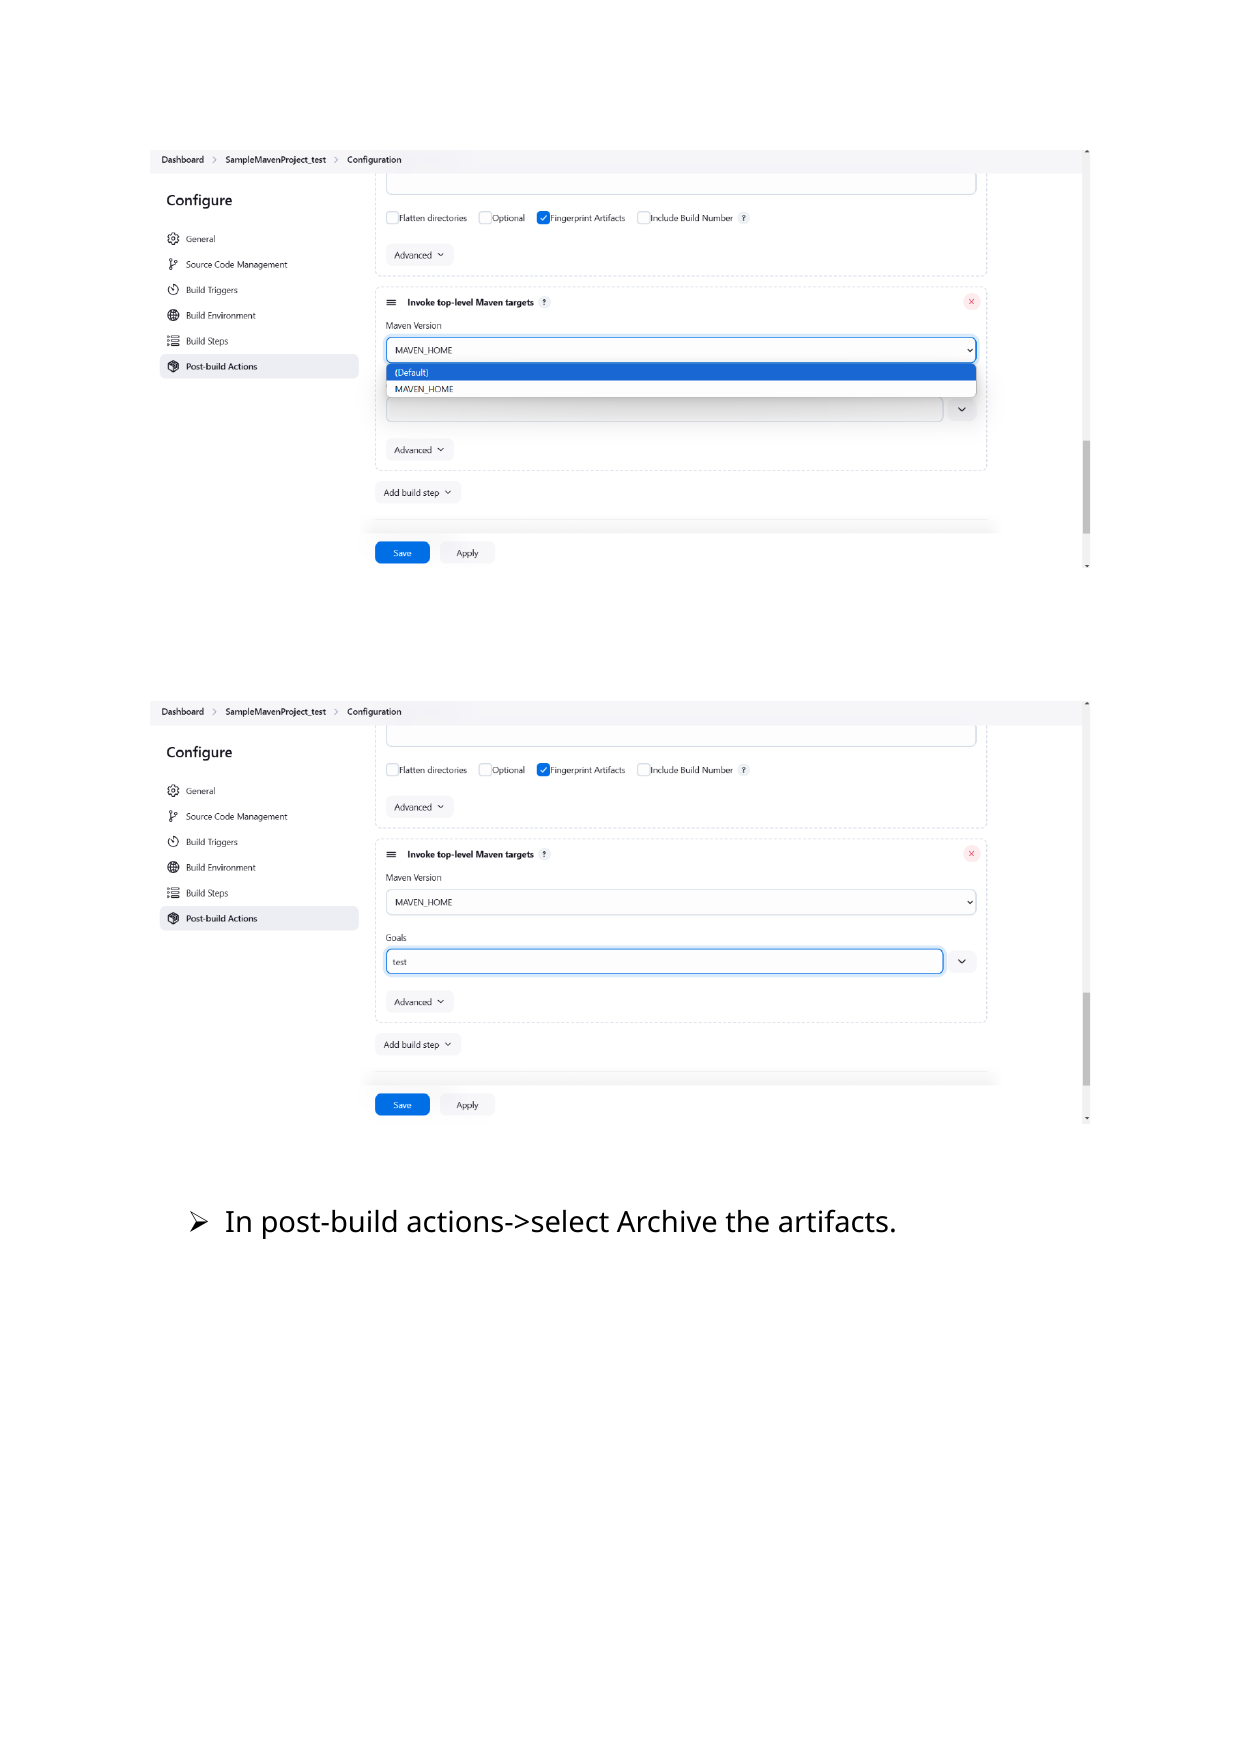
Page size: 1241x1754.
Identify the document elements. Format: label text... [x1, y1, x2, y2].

picture [150, 150, 1091, 568]
picture [150, 701, 1091, 1124]
list In post-build actions->select Archive the artifacts. [187, 1201, 1090, 1241]
